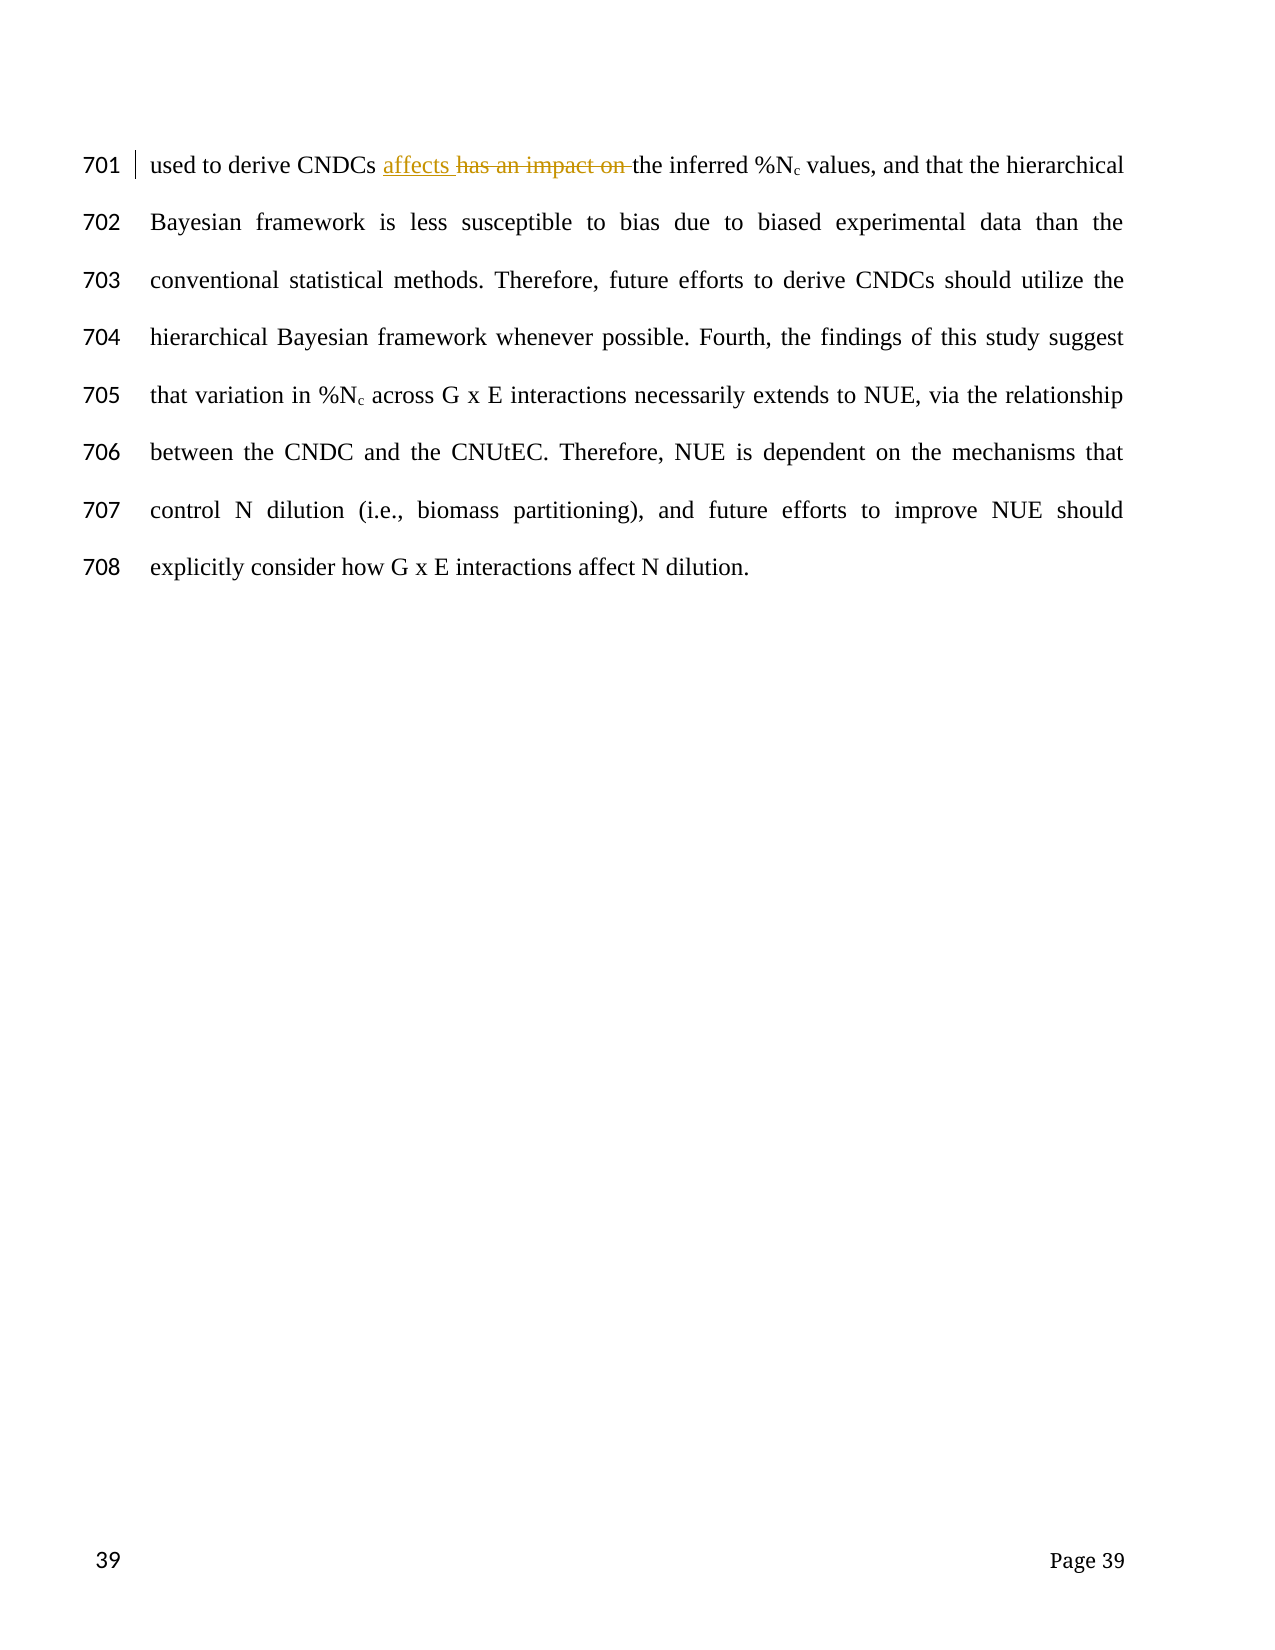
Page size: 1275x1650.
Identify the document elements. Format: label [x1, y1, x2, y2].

text [150, 150, 1125, 581]
